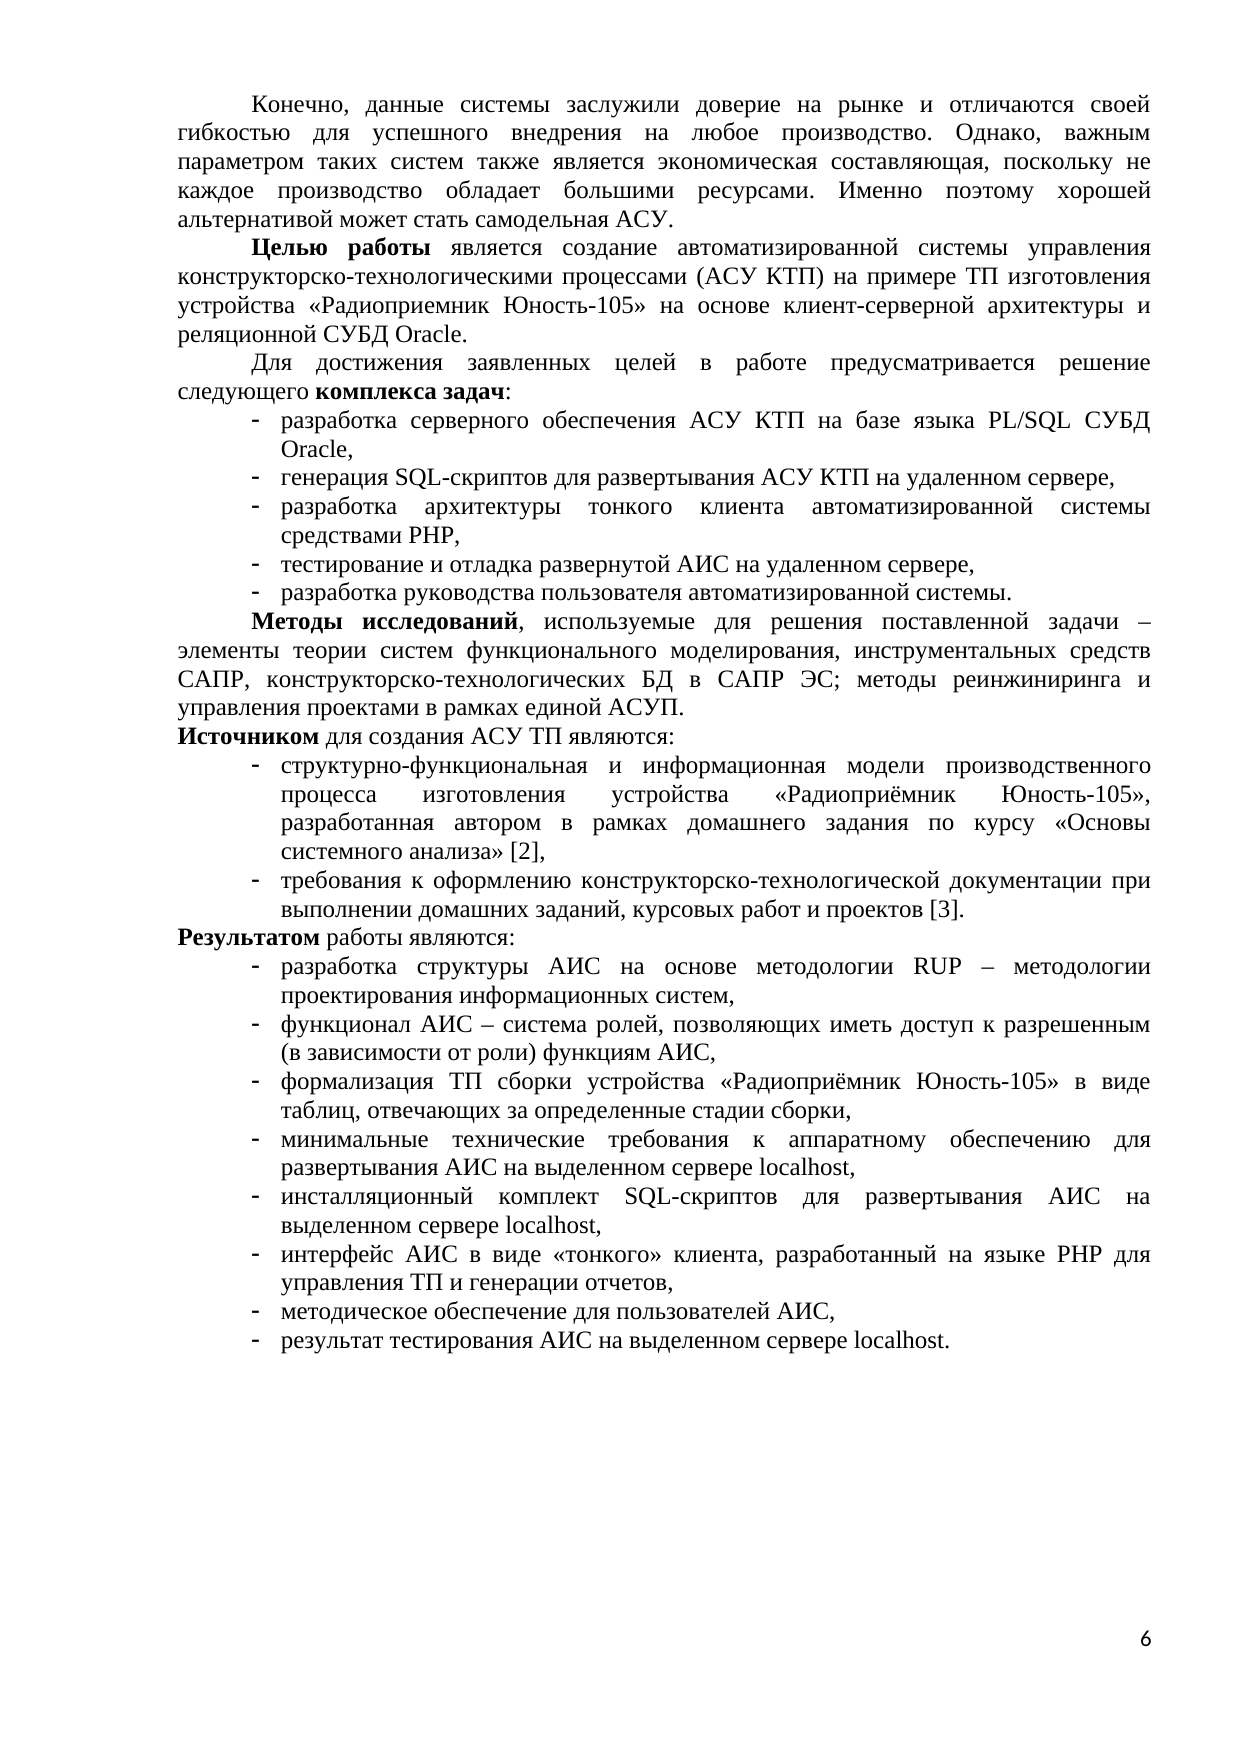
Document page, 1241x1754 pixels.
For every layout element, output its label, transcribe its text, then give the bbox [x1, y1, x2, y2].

list интерфейс АИС в виде «тонкого» клиента, разработанный на языке PHP для управления ТП и генерации отчетов, [251, 1239, 1152, 1296]
list результат тестирования АИС на выделенном сервере localhost. [251, 1325, 1152, 1354]
text Для достижения заявленных целей в работе предусматривается решение следующего комплекса задач: [177, 347, 1152, 405]
text Результатом работы являются: [177, 922, 1152, 951]
text Конечно, данные системы заслужили доверие на рынке и отличаются своей гибкостью для успешного внедрения на любое производство. Однако, важным параметром таких систем также является экономическая составляющая, поскольку не каждое производство обладает большими ресурсами. Именно поэтому хорошей альтернативой может стать самодельная АСУ. [177, 89, 1152, 232]
list разработка серверного обеспечения АСУ КТП на базе языка PL/SQL СУБД Oracle, [251, 405, 1152, 462]
list инсталляционный комплект SQL-скриптов для развертывания АИС на выделенном сервере localhost, [251, 1181, 1152, 1239]
list тестирование и отладка развернутой АИС на удаленном сервере, [251, 549, 1152, 577]
list генерация SQL-скриптов для развертывания АСУ КТП на удаленном сервере, [251, 462, 1152, 491]
text Методы исследований, используемые для решения поставленной задачи – элементы теории систем функционального моделирования, инструментальных средств САПР, конструкторско-технологических БД в САПР ЭС; методы реинжиниринга и управления проектами в рамках единой АСУП. [177, 606, 1152, 721]
list методическое обеспечение для пользователей АИС, [251, 1296, 1152, 1325]
list минимальные технические требования к аппаратному обеспечению для развертывания АИС на выделенном сервере localhost, [251, 1124, 1152, 1181]
list функционал АИС – система ролей, позволяющих иметь доступ к разрешенным (в зависимости от роли) функциям АИС, [251, 1009, 1152, 1066]
text Целью работы является создание автоматизированной системы управления конструкторско-технологическими процессами (АСУ КТП) на примере ТП изготовления устройства «Радиоприемник Юность-105» на основе клиент-серверной архитектуры и реляционной СУБД Oracle. [177, 232, 1152, 347]
list разработка структуры АИС на основе методологии RUP – методологии проектирования информационных систем, [251, 951, 1152, 1009]
list формализация ТП сборки устройства «Радиоприёмник Юность-105» в виде таблиц, отвечающих за определенные стадии сборки, [251, 1066, 1152, 1124]
list разработка архитектуры тонкого клиента автоматизированной системы средствами PHP, [251, 491, 1152, 549]
list структурно-функциональная и информационная модели производственного процесса изготовления устройства «Радиоприёмник Юность-105», разработанная автором в рамках домашнего задания по курсу «Основы системного анализа» [2], [251, 750, 1152, 865]
list требования к оформлению конструкторско-технологической документации при выполнении домашних заданий, курсовых работ и проектов [3]. [251, 865, 1152, 922]
list разработка руководства пользователя автоматизированной системы. [251, 577, 1152, 606]
text Источником для создания АСУ ТП являются: [177, 721, 1152, 750]
